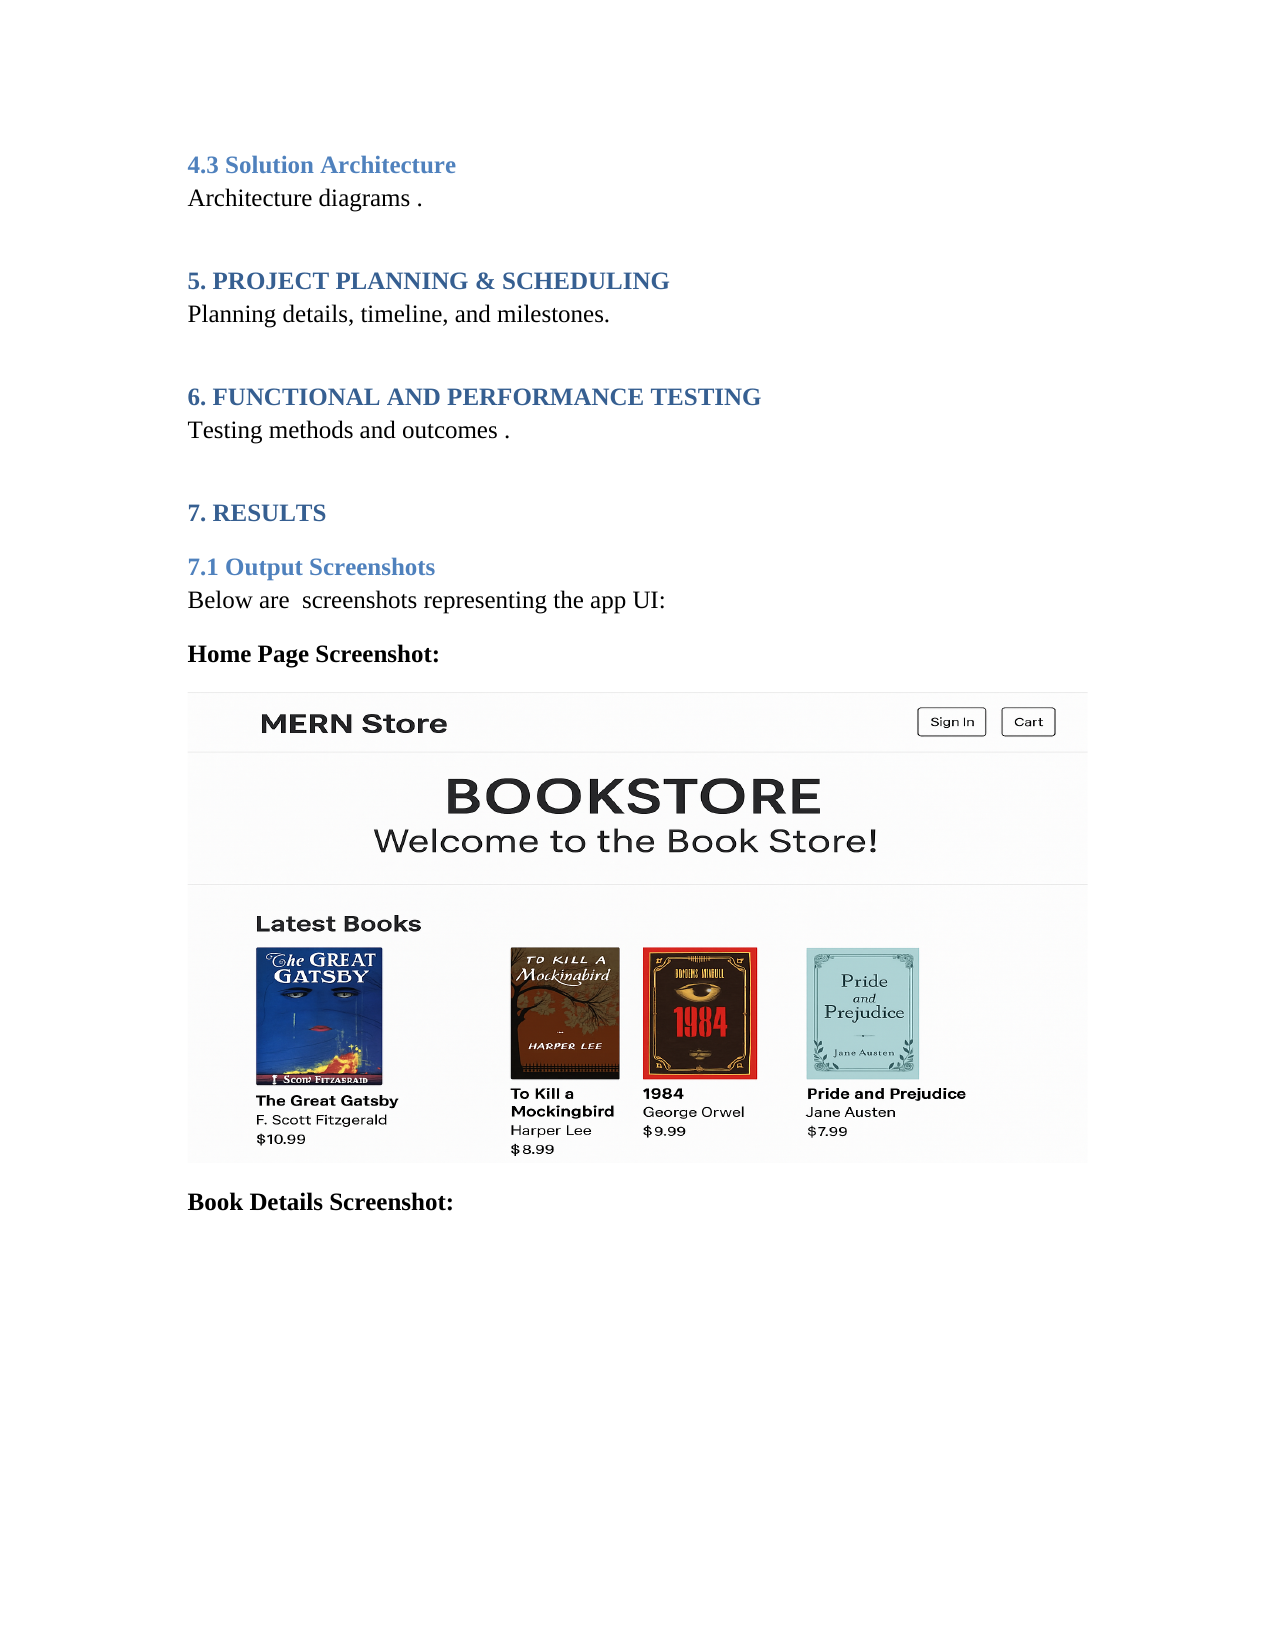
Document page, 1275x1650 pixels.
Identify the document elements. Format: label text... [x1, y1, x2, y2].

text Planning details, timeline, and milestones. [187, 299, 1087, 328]
text Home Page Screenshot: [187, 639, 1087, 668]
text Book Details Screenshot: [187, 1187, 1087, 1216]
subtitle 5. PROJECT PLANNING & SCHEDULING [187, 266, 1087, 295]
text Below are screenshots representing the app UI: [187, 585, 1087, 614]
subtitle 7. RESULTS [187, 498, 1087, 527]
text Architecture diagrams . [187, 183, 1087, 212]
subtitle 4.3 Solution Architecture [187, 150, 1087, 179]
picture [187, 692, 1088, 1163]
subtitle 7.1 Output Screenshots [187, 552, 1087, 581]
subtitle 6. FUNCTIONAL AND PERFORMANCE TESTING [187, 382, 1087, 411]
text Testing methods and outcomes . [187, 415, 1087, 444]
